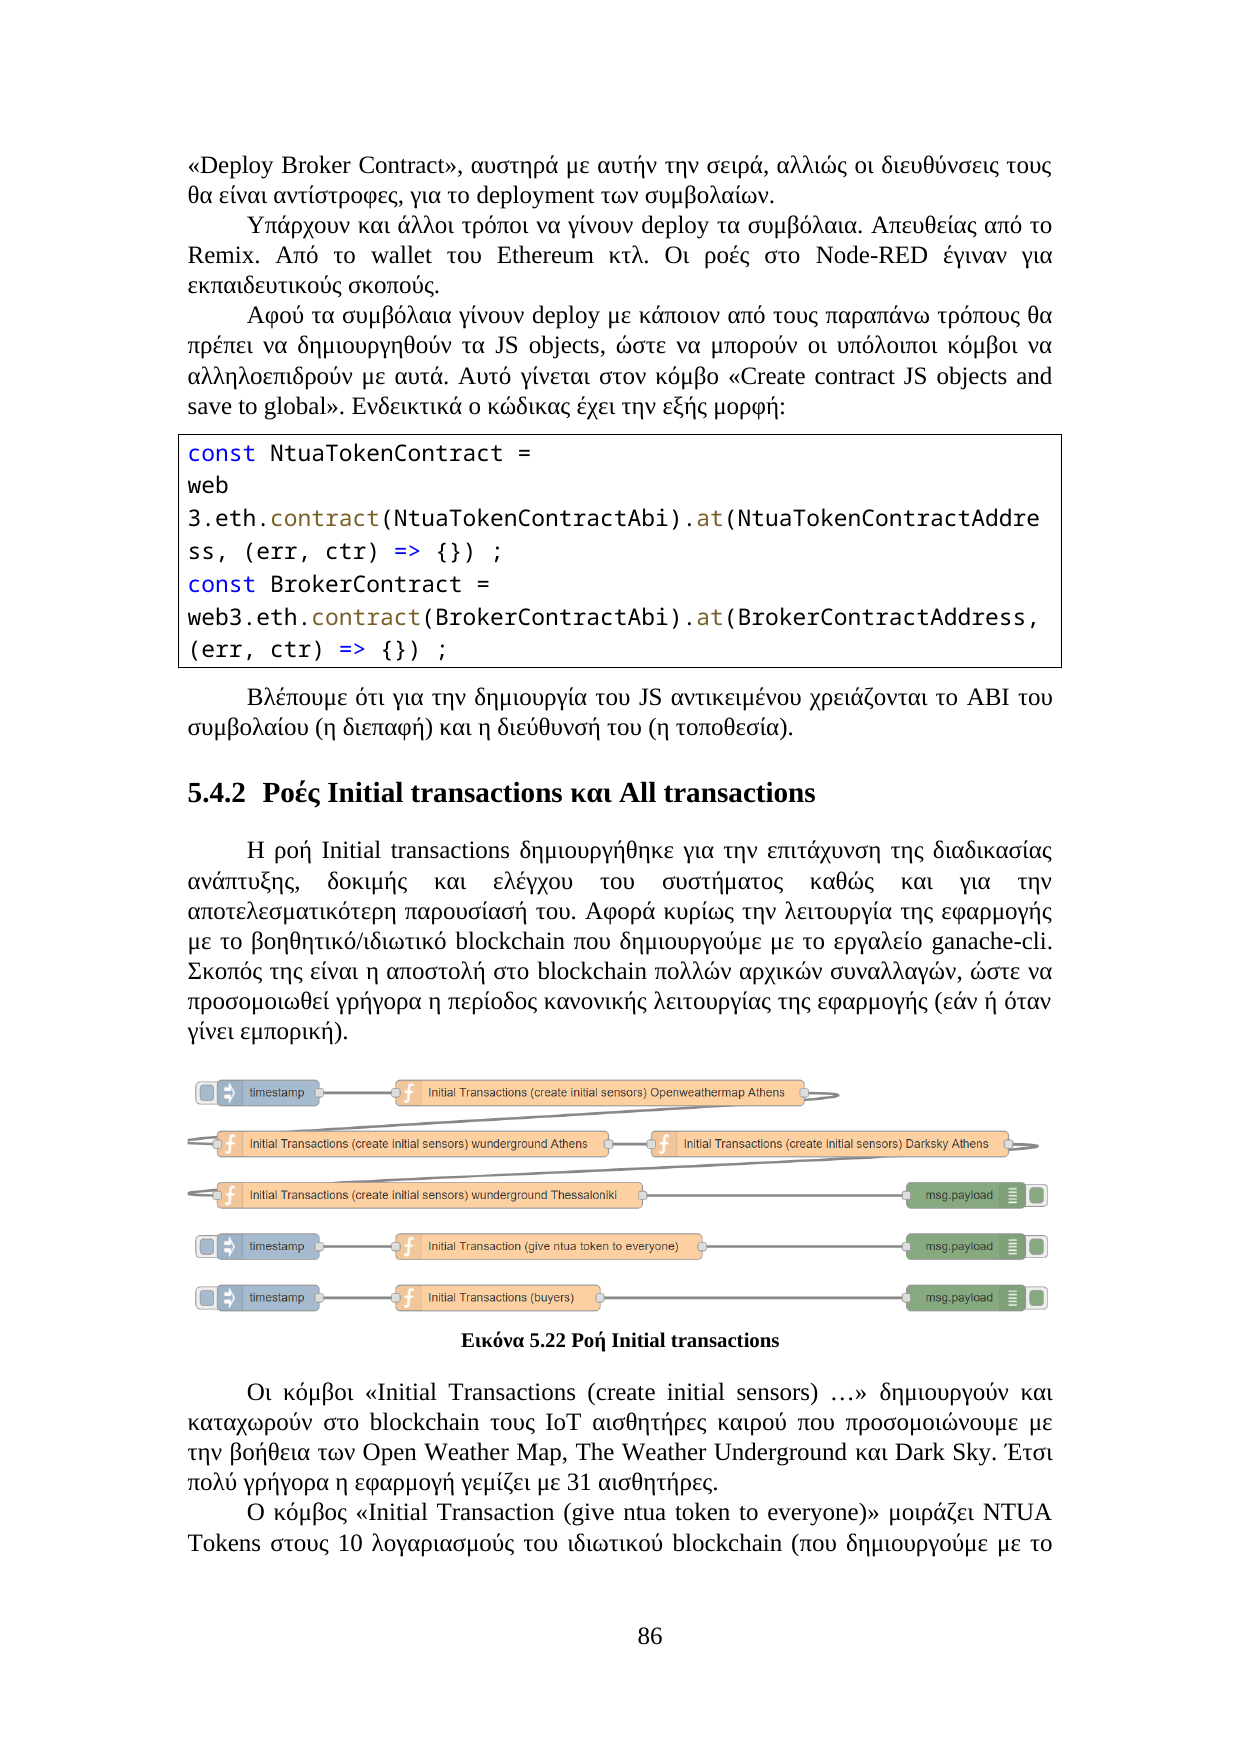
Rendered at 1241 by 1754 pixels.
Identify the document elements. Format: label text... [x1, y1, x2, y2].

text Υπάρχουν και άλλοι τρόποι να γίνουν deploy τα συμβόλαια. Απευθείας από το Remix. Από το wallet του Ethereum κτλ. Οι ροές στο Node-RED έγιναν για εκπαιδευτικούς σκοπούς. [187, 210, 1053, 299]
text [187, 150, 1053, 209]
picture [187, 1076, 1053, 1315]
text const BrokerContract = web3.eth.contract(BrokerContractAbi).at(BrokerContractAddress, (err, ctr) => {}) ; [179, 565, 1061, 667]
subtitle Ροές Initial transactions και All transactions [187, 775, 1053, 809]
text Οι κόμβοι «Initial Transactions (create initial sensors) …» δημιουργούν και καταχωρούν στο blockchain τους IoT αισθητήρες καιρού που προσομοιώνουμε με την βοήθεια των Open Weather Map, The Weather Underground και Dark Sky. Έτσι πολύ γρήγορα η εφαρμογή γεμίζει με 31 αισθητήρες. [187, 1377, 1053, 1496]
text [187, 1497, 1053, 1556]
text Βλέπουμε ότι για την δημιουργία του JS αντικειμένου χρειάζονται το ABI του συμβολαίου (η διεπαφή) και η διεύθυνσή του (η τοποθεσία). [187, 682, 1053, 741]
text const NtuaTokenContract = web3.eth.contract(NtuaTokenContractAbi).at(NtuaTokenContractAddress, (err, ctr) => {}) ; [179, 435, 1061, 565]
text Η ροή Initial transactions δημιουργήθηκε για την επιτάχυνση της διαδικασίας ανάπτυξης, δοκιμής και ελέγχου του συστήματος καθώς και για την αποτελεσματικότερη παρουσίασή του. Αφορά κυρίως την λειτουργία της εφαρμογής με το βοηθητικό/ιδιωτικό blockchain που δημιουργούμε με το εργαλείο ganache-cli. Σκοπός της είναι η αποστολή στο blockchain πολλών αρχικών συναλλαγών, ώστε να προσομοιωθεί γρήγορα η περίοδος κανονικής λειτουργίας της εφαρμογής (εάν ή όταν γίνει εμπορική). [187, 836, 1053, 1045]
text Αφού τα συμβόλαια γίνουν deploy με κάποιον από τους παραπάνω τρόπους θα πρέπει να δημιουργηθούν τα JS objects, ώστε να μπορούν οι υπόλοιποι κόμβοι να αλληλοεπιδρούν με αυτά. Αυτό γίνεται στον κόμβο «Create contract JS objects and save to global». Ενδεικτικά ο κώδικας έχει την εξής μορφή: [187, 301, 1053, 419]
